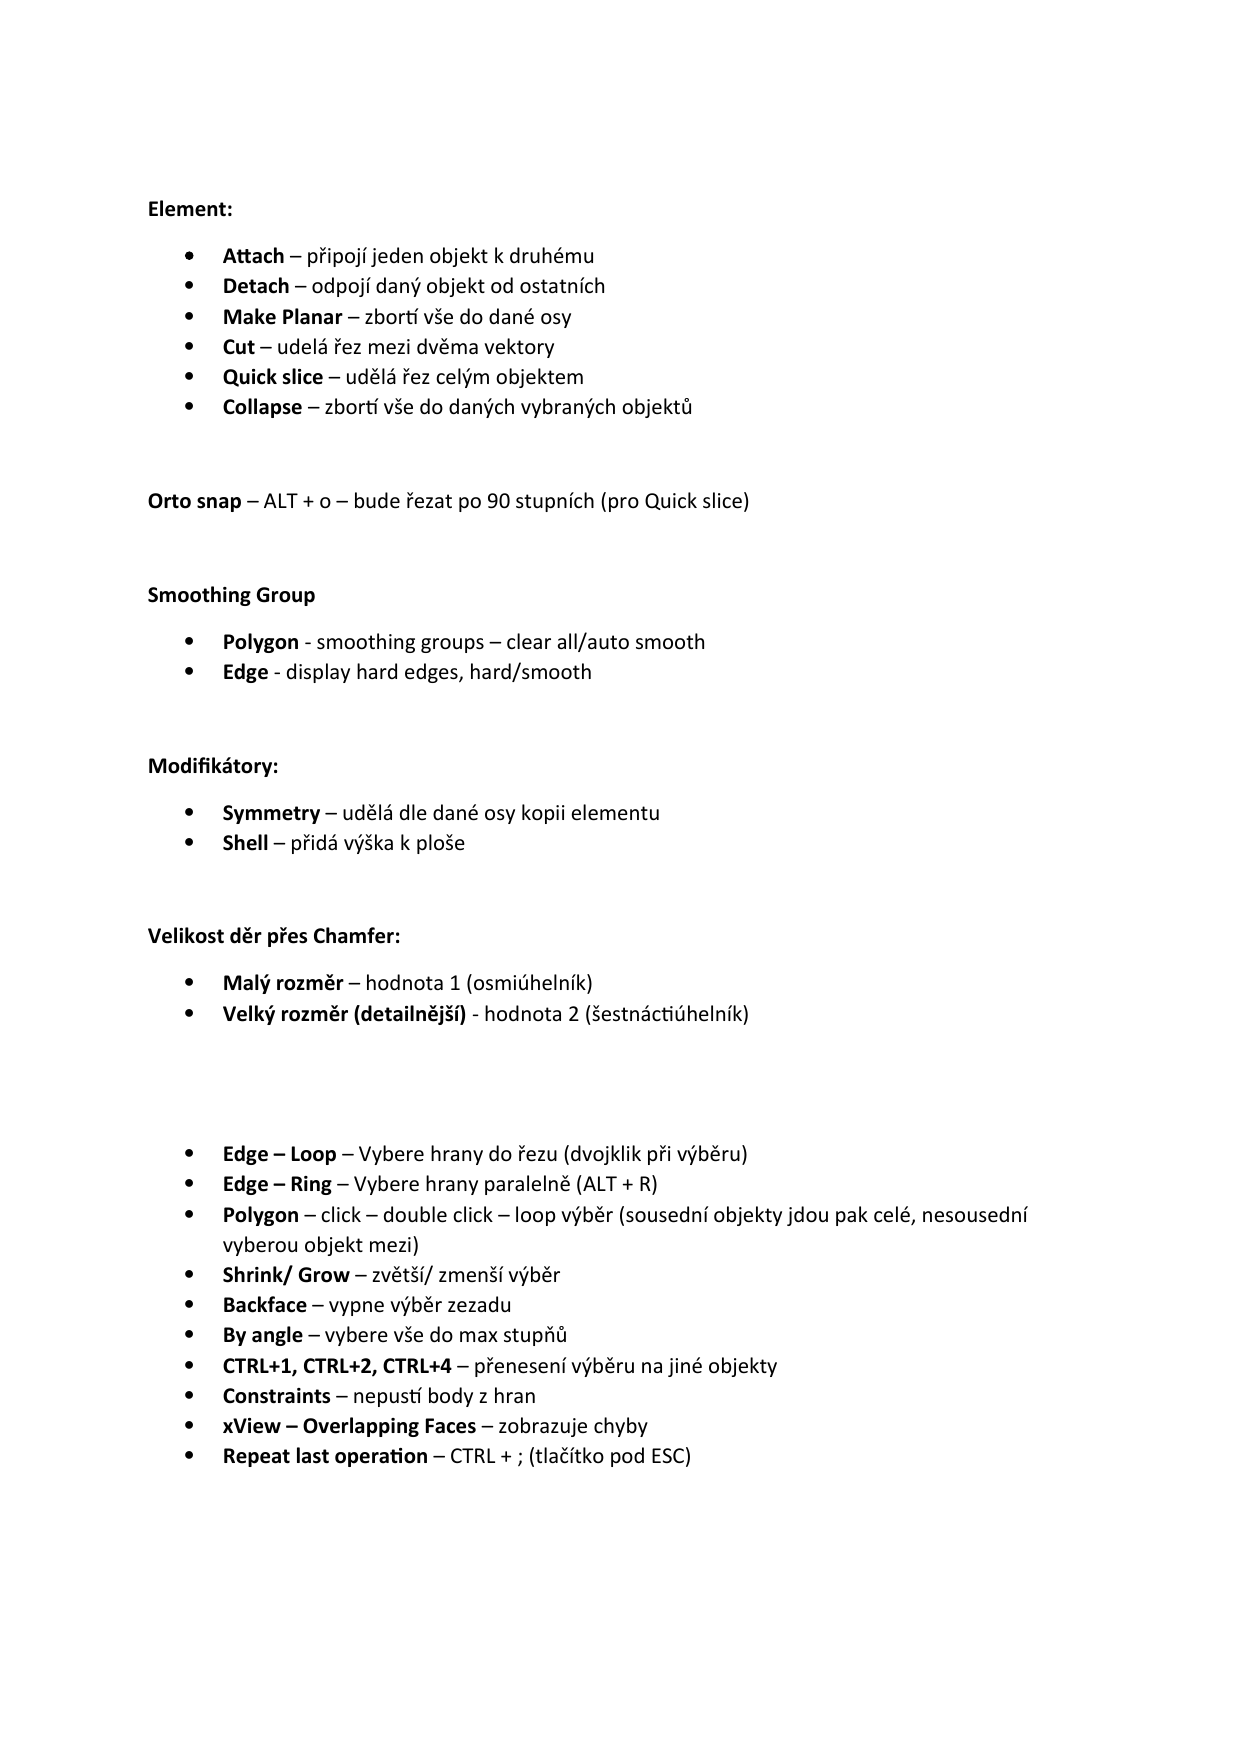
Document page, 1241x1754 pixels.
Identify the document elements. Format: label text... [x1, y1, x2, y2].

list Backface – vypne výběr zezadu [185, 1290, 1093, 1318]
list Detach – odpojí daný objekt od ostatních [185, 272, 1093, 299]
list Make Planar – zbortí vše do dané osy [185, 302, 1093, 330]
list Shrink/ Grow – zvětší/ zmenší výběr [185, 1260, 1093, 1288]
list Repeat last operation – CTRL + ; (tlačítko pod ESC) [185, 1441, 1093, 1469]
text Smoothing Group [148, 580, 1093, 608]
text Element: [148, 194, 1093, 222]
list By angle – vybere vše do max stupňů [185, 1321, 1093, 1348]
list Attach – připojí jeden objekt k druhému [185, 241, 1093, 269]
list Edge - display hard edges, hard/smooth [185, 657, 1093, 685]
list Edge – Loop – Vybere hrany do řezu (dvojklik při výběru) [185, 1139, 1093, 1167]
list Malý rozměr – hodnota 1 (osmiúhelník) [185, 968, 1093, 996]
list Quick slice – udělá řez celým objektem [185, 362, 1093, 390]
text Velikost děr přes Chamfer: [148, 922, 1093, 949]
list Polygon – click – double click – loop výběr (sousední objekty jdou pak celé, nesousední vyberou objekt mezi) [185, 1200, 1093, 1258]
list Polygon - smoothing groups – clear all/auto smooth [185, 627, 1093, 655]
text Orto snap – ALT + o – bude řezat po 90 stupních (pro Quick slice) [148, 486, 1093, 514]
list Constraints – nepustí body z hran [185, 1381, 1093, 1409]
list Shell – přidá výška k ploše [185, 828, 1093, 856]
list xView – Overlapping Faces – zobrazuje chyby [185, 1411, 1093, 1439]
list Velký rozměr (detailnější) - hodnota 2 (šestnáctiúhelník) [185, 999, 1093, 1027]
list Symmetry – udělá dle dané osy kopii elementu [185, 798, 1093, 826]
text Modifikátory: [148, 751, 1093, 779]
list Cut – udelá řez mezi dvěma vektory [185, 332, 1093, 360]
list Collapse – zbortí vše do daných vybraných objektů [185, 392, 1093, 420]
list CTRL+1, CTRL+2, CTRL+4 – přenesení výběru na jiné objekty [185, 1351, 1093, 1379]
list Edge – Ring – Vybere hrany paralelně (ALT + R) [185, 1169, 1093, 1197]
